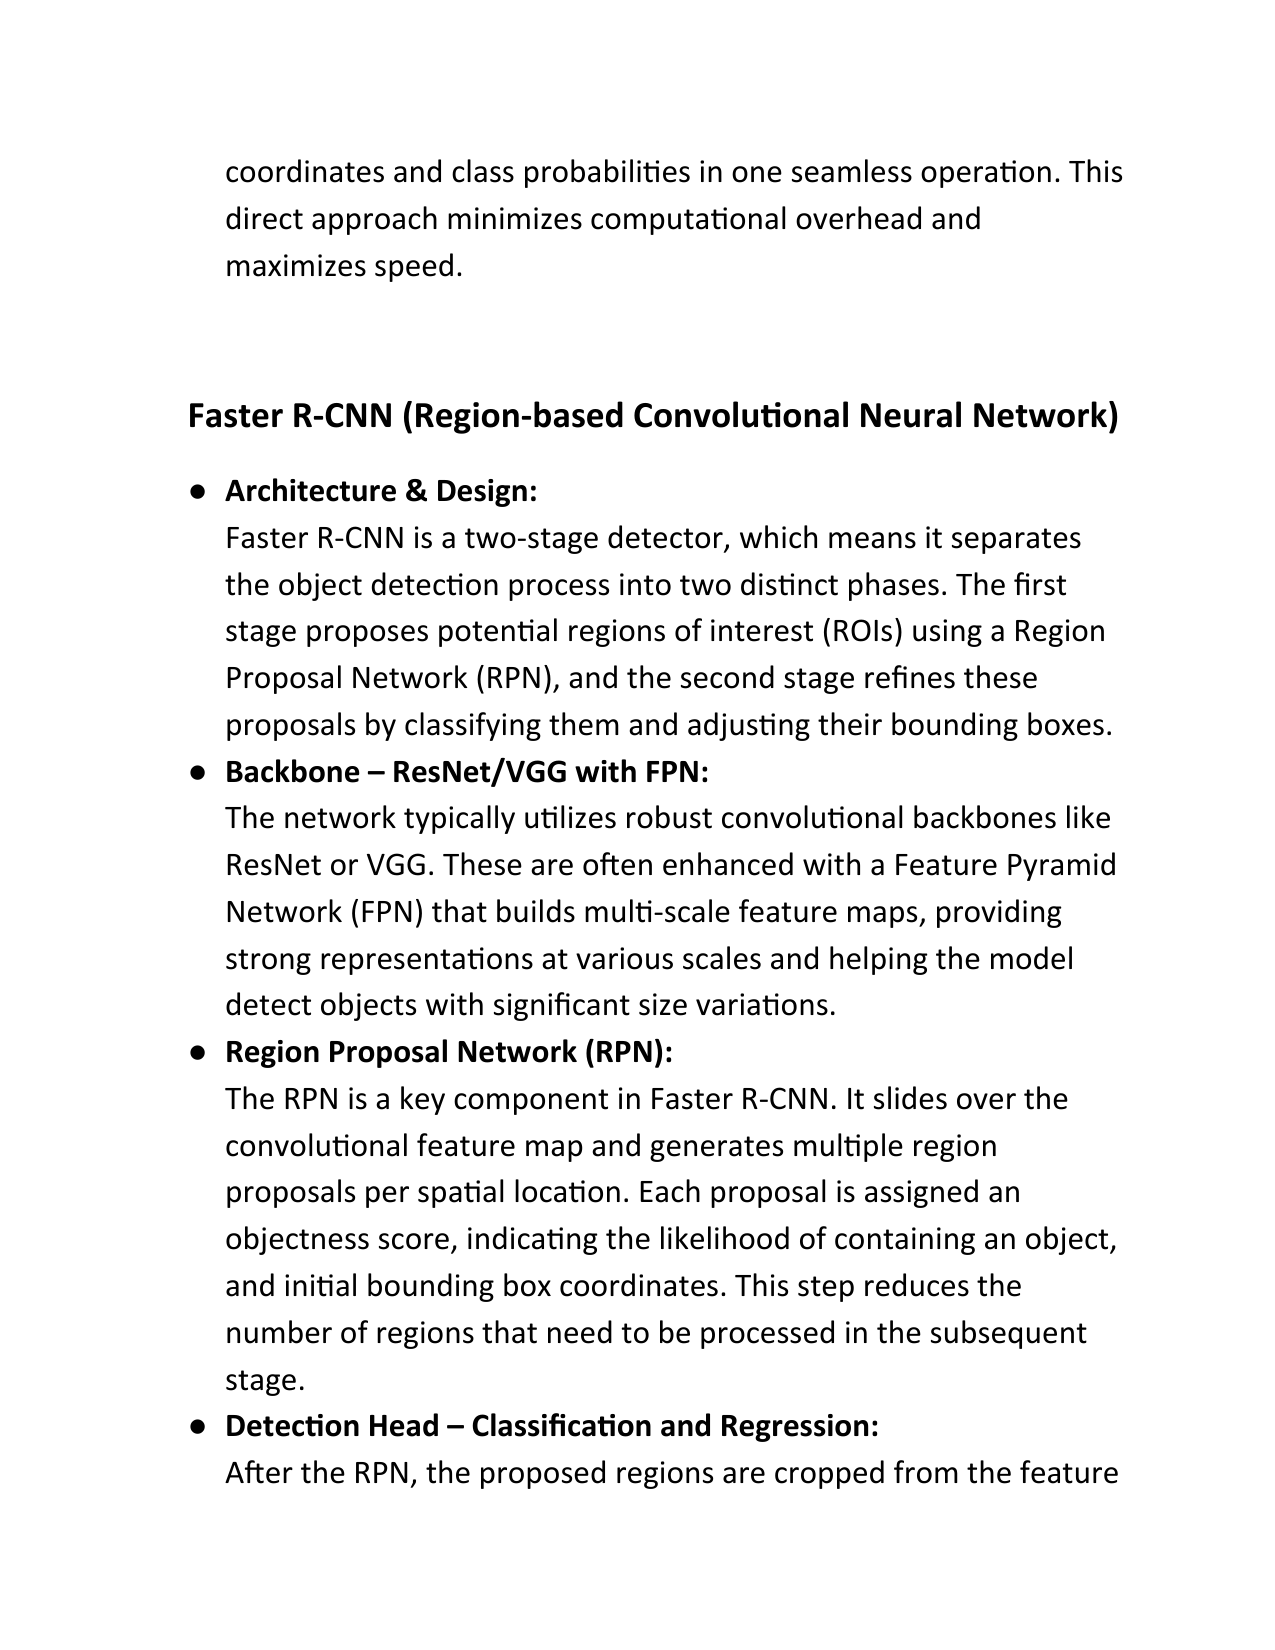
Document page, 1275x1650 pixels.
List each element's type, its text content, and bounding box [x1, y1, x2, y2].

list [187, 1404, 1125, 1492]
list Region Proposal Network (RPN): The RPN is a key component in Faster R-CNN. It slides over the convolutional feature map and generates multiple region proposals per spatial location. Each proposal is assigned an objectness score, indicating the likelihood of containing an object, and initial bounding box coordinates. This step reduces the number of regions that need to be processed in the subsequent stage. [187, 1030, 1125, 1398]
list Architecture & Design: Faster R-CNN is a two-stage detector, which means it separates the object detection process into two distinct phases. The first stage proposes potential regions of interest (ROIs) using a Region Proposal Network (RPN), and the second stage refines these proposals by classifying them and adjusting their bounding boxes. [187, 469, 1125, 743]
list Backbone – ResNet/VGG with FPN: The network typically utilizes robust convolutional backbones like ResNet or VGG. These are often enhanced with a Feature Pyramid Network (FPN) that builds multi-scale feature maps, providing strong representations at various scales and helping the model detect objects with significant size variations. [187, 749, 1125, 1024]
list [187, 150, 1125, 284]
subtitle Faster R-CNN (Region-based Convolutional Neural Network) [187, 391, 1125, 437]
